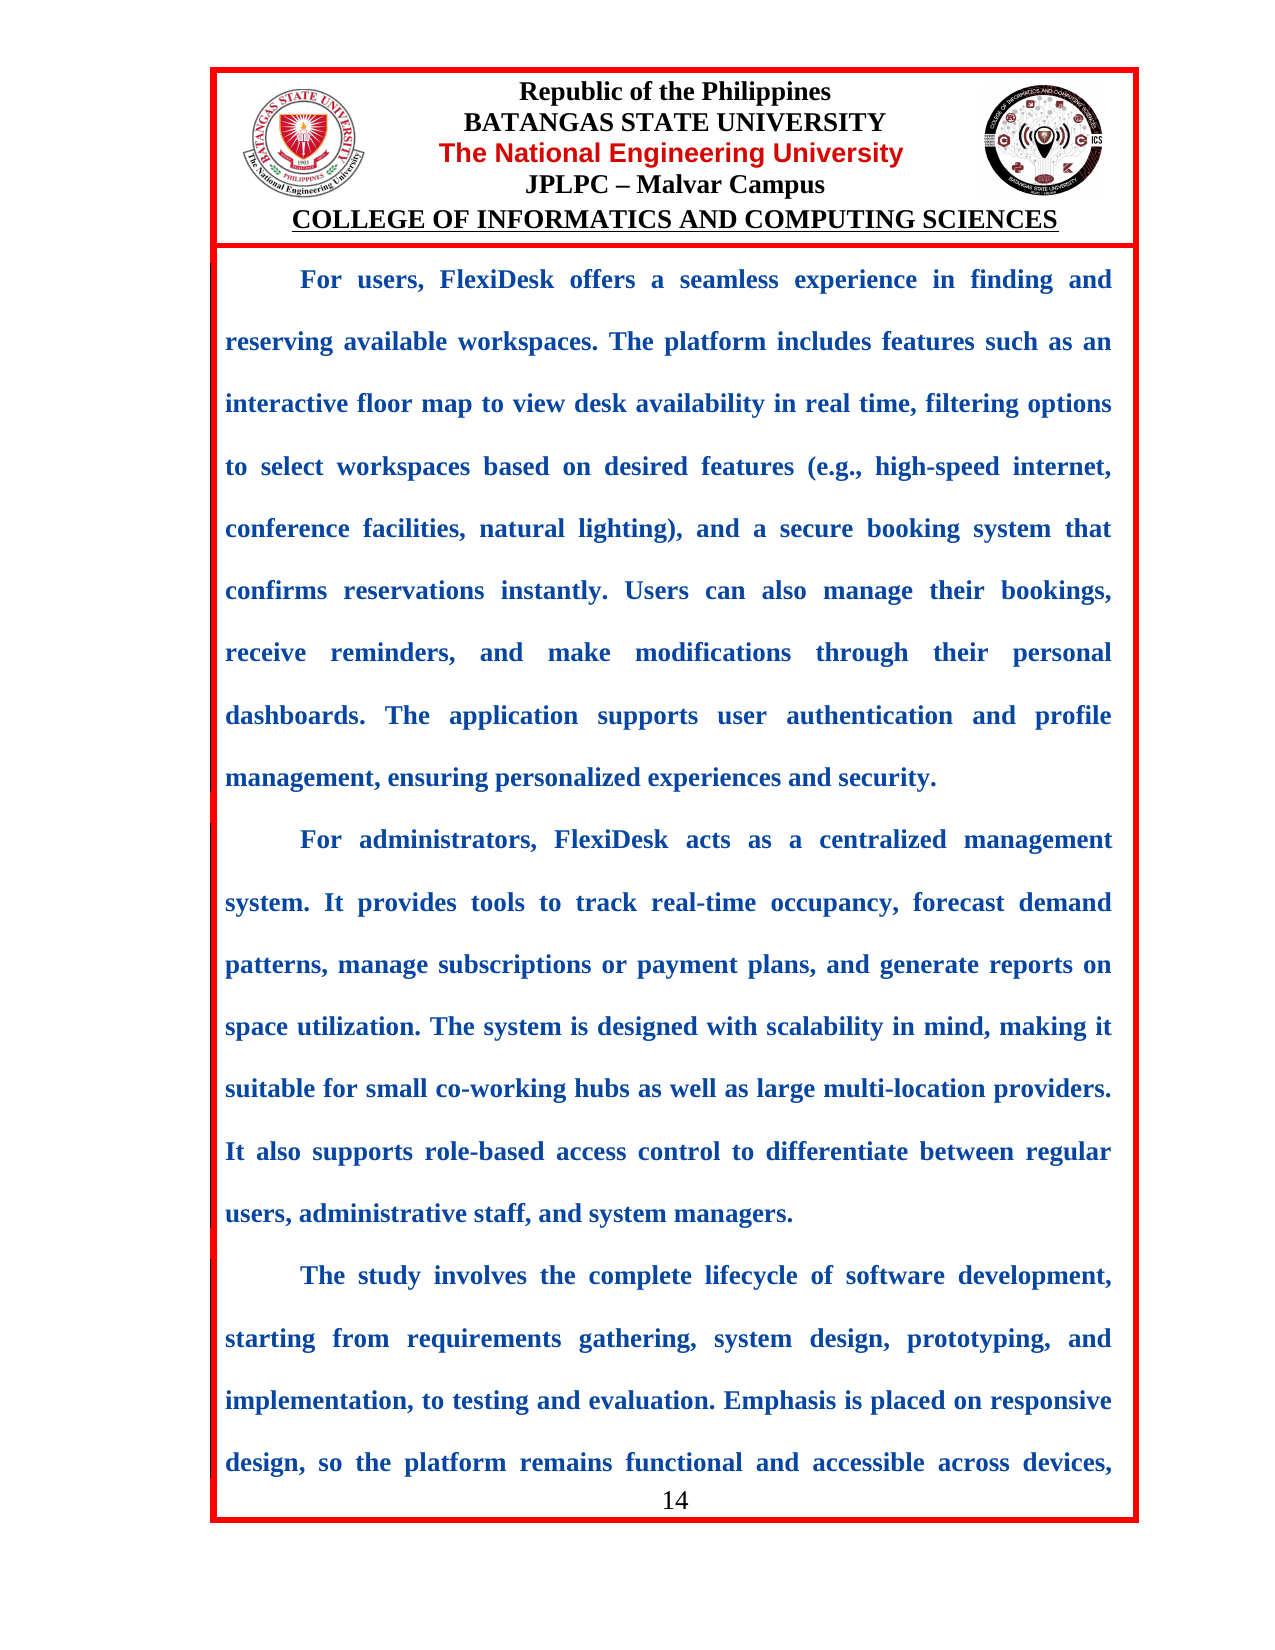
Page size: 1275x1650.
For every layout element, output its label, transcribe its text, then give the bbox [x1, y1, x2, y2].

picture [981, 82, 1105, 199]
picture [242, 89, 366, 199]
text For administrators, FlexiDesk acts as a centralized management system. It provides tools to track real-time occupancy, forecast demand patterns, manage subscriptions or payment plans, and generate reports on space utilization. The system is designed with scalability in mind, making it suitable for small co-working hubs as well as large multi-location providers. It also supports role-based access control to differentiate between regular users, administrative staff, and system managers. [225, 823, 1113, 1228]
text For users, FlexiDesk offers a seamless experience in finding and reserving available workspaces. The platform includes features such as an interactive floor map to view desk availability in real time, filtering options to select workspaces based on desired features (e.g., high-speed internet, conference facilities, natural lighting), and a secure booking system that confirms reservations instantly. Users can also manage their bookings, receive reminders, and make modifications through their personal dashboards. The application supports user authentication and profile management, ensuring personalized experiences and security. [225, 263, 1113, 792]
